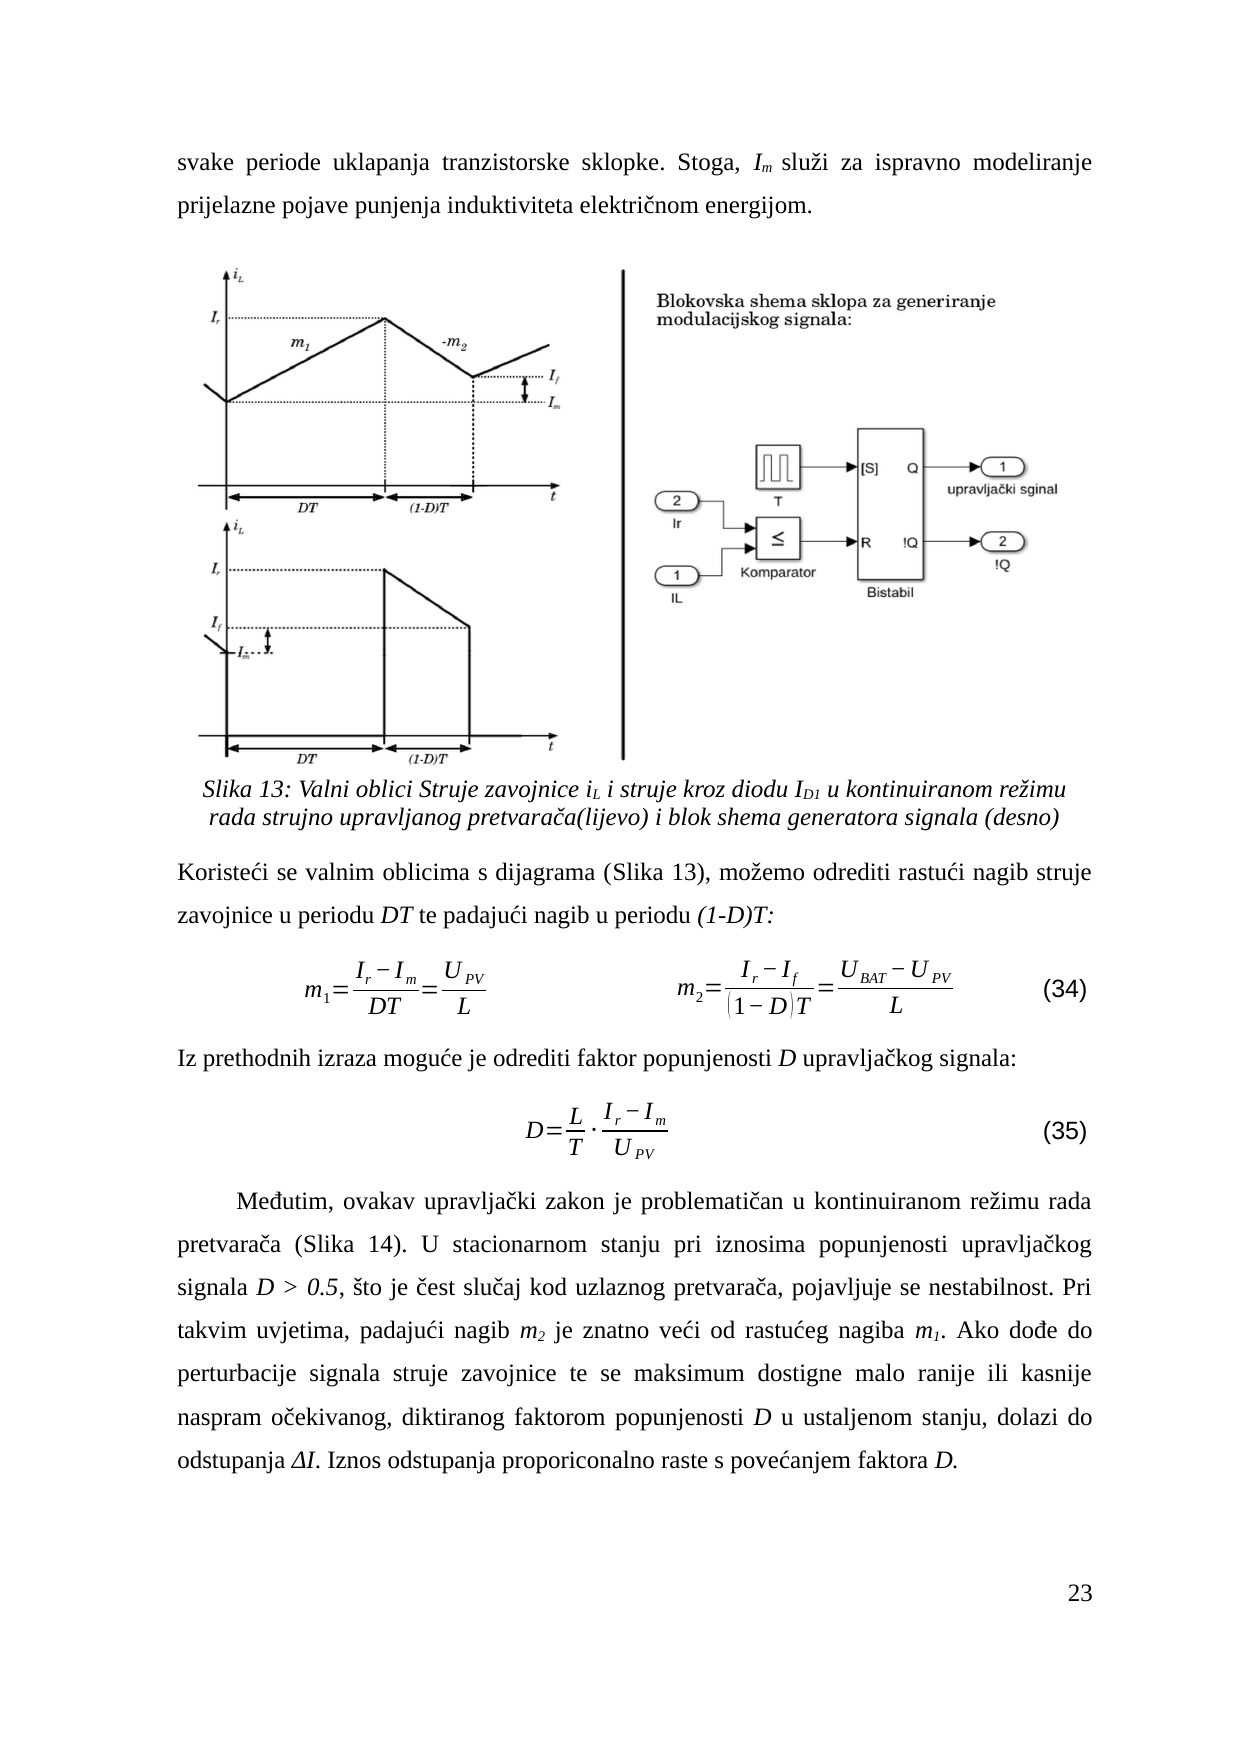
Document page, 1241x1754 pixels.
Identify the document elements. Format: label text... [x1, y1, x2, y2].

table_header [177, 1092, 1016, 1174]
table_header [177, 949, 615, 1031]
text Iz prethodnih izraza moguće je odrediti faktor popunjenosti D upravljačkog signala: [177, 1043, 1093, 1071]
text Koristeći se valnim oblicima s dijagrama (Slika 4.9), možemo odrediti rastući nagib struje zavojnice u periodu DT te padajući nagib u periodu (1-D)T: [177, 857, 1093, 929]
picture [177, 257, 1094, 774]
text Međutim, ovakav upravljački zakon je problematičan u kontinuiranom režimu rada pretvarača (Slika 4.10). U stacionarnom stanju pri iznosima popunjenosti upravljačkog signala D > 0.5, što je čest slučaj kod uzlaznog pretvarača, pojavljuje se nestabilnost. Pri takvim uvjetima, padajući nagib m2 je znatno veći od rastućeg nagiba m1. Ako dođe do perturbacije signala struje zavojnice te se maksimum dostigne malo ranije ili kasnije naspram očekivanog, diktiranog faktorom popunjenosti D u ustaljenom stanju, dolazi do odstupanja ΔI. Iznos odstupanja proporiconalno raste s povećanjem faktora D. [177, 1186, 1093, 1473]
table_header (4.31) [1016, 1092, 1093, 1174]
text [177, 147, 1093, 219]
table_header [615, 949, 1016, 1031]
table_header (4.30) [1016, 949, 1093, 1031]
